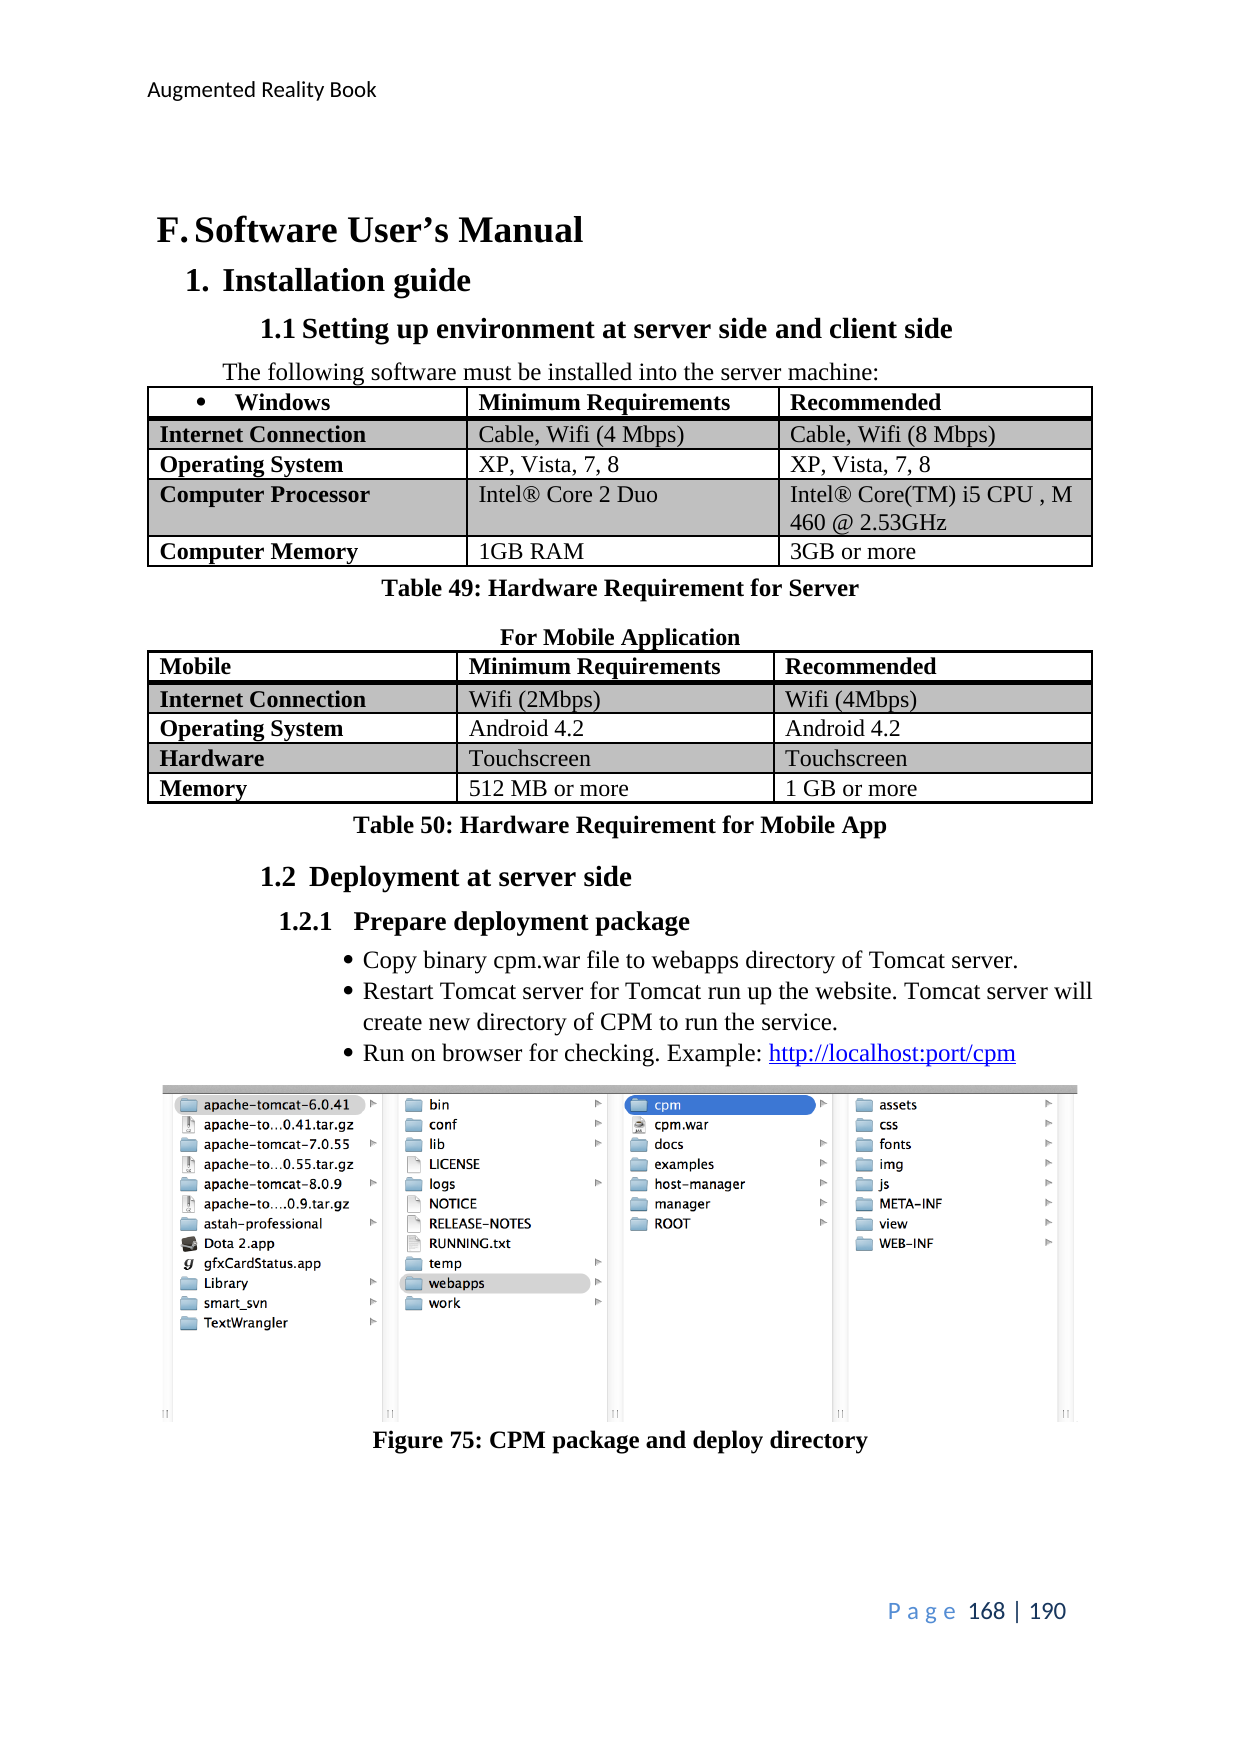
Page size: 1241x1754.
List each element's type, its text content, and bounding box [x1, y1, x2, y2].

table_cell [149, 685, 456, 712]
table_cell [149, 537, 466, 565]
subtitle Software User’s Manual [156, 207, 1093, 250]
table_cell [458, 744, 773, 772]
subtitle Prepare deployment package [278, 905, 1093, 936]
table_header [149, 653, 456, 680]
text For Mobile Application [147, 623, 1093, 650]
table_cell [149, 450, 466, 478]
subtitle Setting up environment at server side and client side [259, 311, 1093, 345]
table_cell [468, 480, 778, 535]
list Restart Tomcat server for Tomcat run up the website. Tomcat server will create new directory of CPM to run the service. [344, 976, 1093, 1036]
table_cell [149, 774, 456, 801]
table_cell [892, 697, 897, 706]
list Copy binary cpm.war file to webapps directory of Tomcat server. [344, 945, 1093, 973]
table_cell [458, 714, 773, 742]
list Run on browser for checking. Example: http://localhost:port/cpm [344, 1038, 1093, 1067]
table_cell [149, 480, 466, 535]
picture [162, 1085, 1078, 1422]
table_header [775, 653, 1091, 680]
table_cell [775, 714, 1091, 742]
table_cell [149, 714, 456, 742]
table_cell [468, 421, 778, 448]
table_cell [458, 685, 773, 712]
subtitle Installation guide [184, 261, 1093, 299]
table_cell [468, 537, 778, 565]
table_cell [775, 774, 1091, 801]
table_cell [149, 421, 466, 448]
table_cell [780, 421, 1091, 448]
text Figure 75: CPM package and deploy directory [147, 1425, 1093, 1454]
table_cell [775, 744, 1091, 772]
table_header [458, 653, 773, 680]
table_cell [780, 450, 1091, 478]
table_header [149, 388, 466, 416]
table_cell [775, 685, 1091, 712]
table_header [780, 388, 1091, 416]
text The following software must be installed into the server machine: [222, 357, 1093, 386]
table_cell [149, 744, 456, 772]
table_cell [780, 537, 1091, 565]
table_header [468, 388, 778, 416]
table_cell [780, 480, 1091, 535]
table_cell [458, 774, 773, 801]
subtitle Deployment at server side [259, 859, 1093, 893]
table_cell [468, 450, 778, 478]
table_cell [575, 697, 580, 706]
